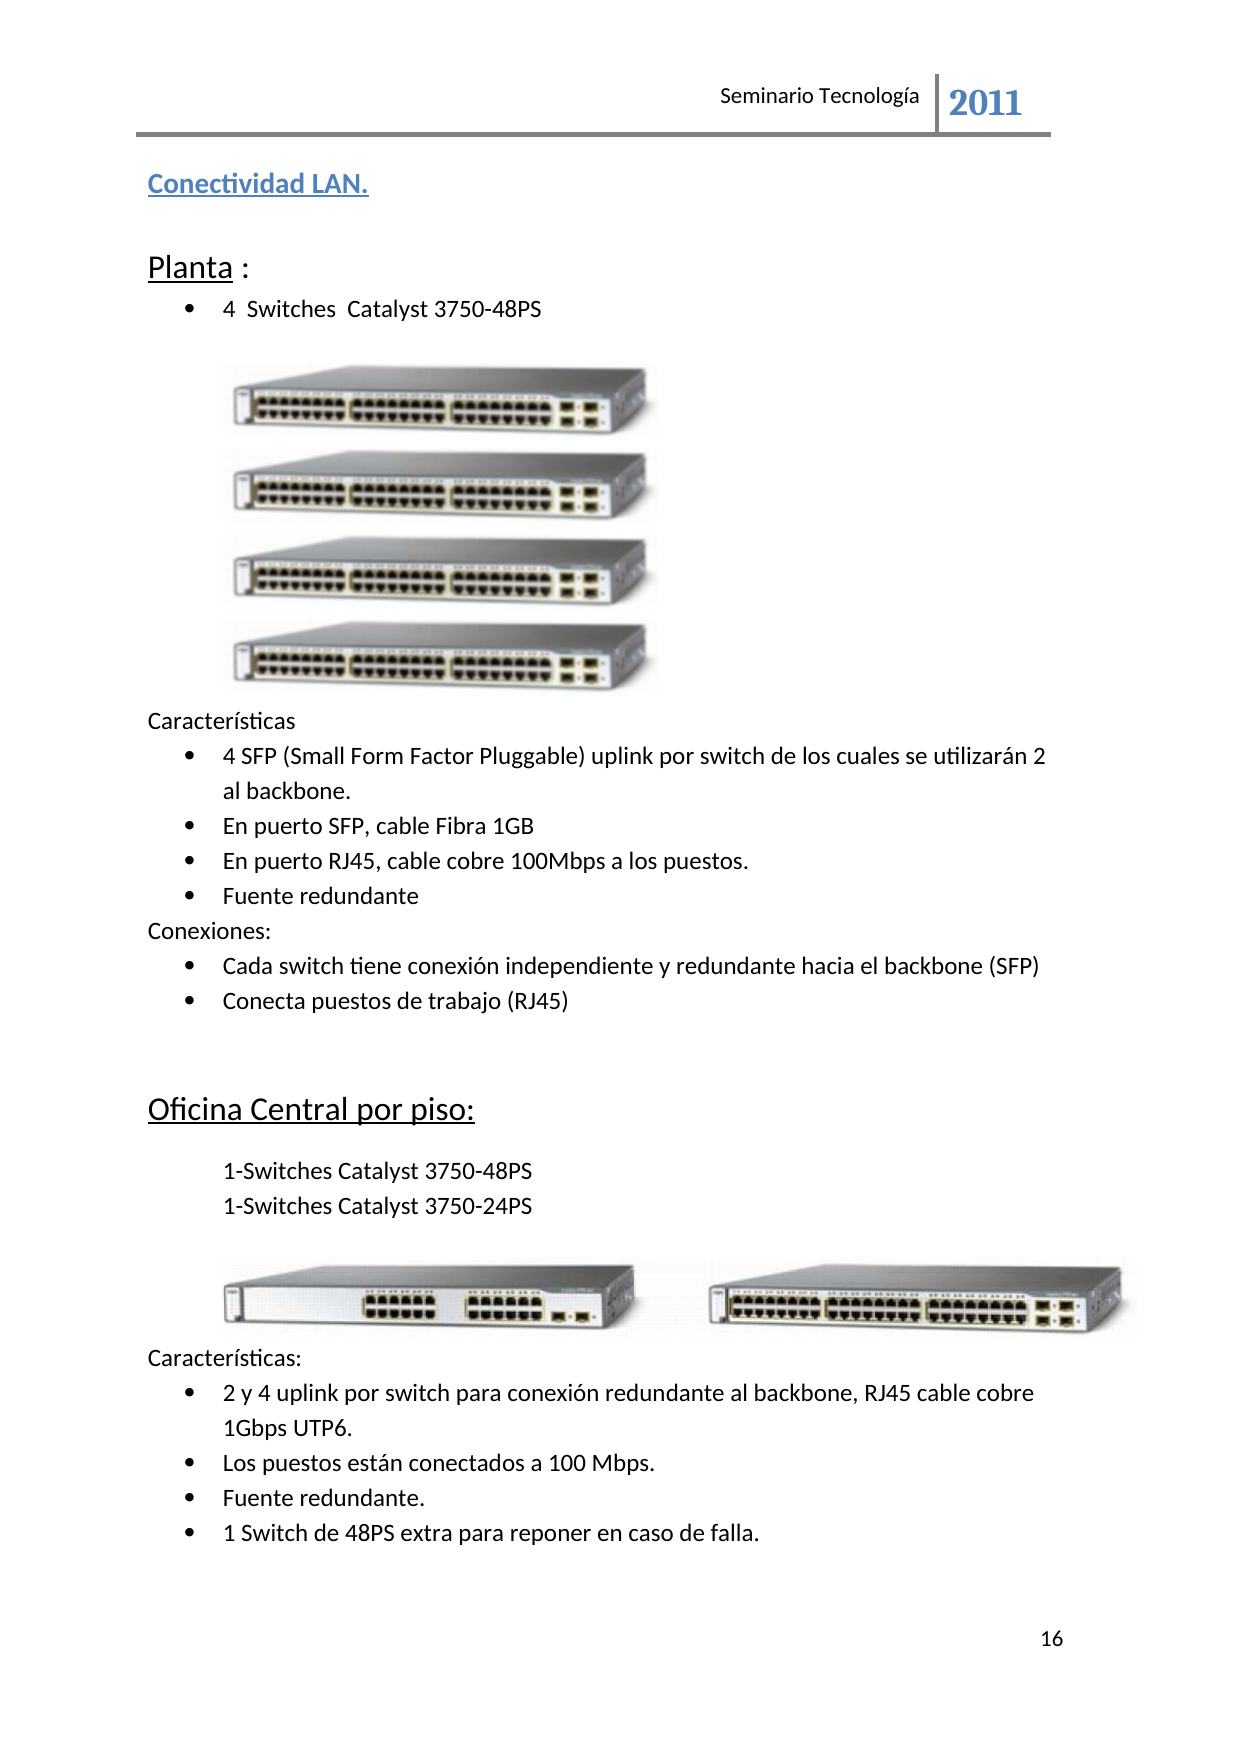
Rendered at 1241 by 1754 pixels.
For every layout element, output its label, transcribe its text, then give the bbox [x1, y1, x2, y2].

list 1-Switches Catalyst 3750-24PS [223, 1190, 1063, 1221]
list Características [148, 705, 1063, 736]
list 4 Switches Catalyst 3750-48PS [185, 293, 1063, 324]
subtitle Conectividad LAN. [148, 165, 1063, 200]
list 2 y 4 uplink por switch para conexión redundante al backbone, RJ45 cable cobre 1Gbps UTP6. [185, 1377, 1063, 1443]
list 1 Switch de 48PS extra para reponer en caso de falla. [185, 1517, 1063, 1548]
picture [222, 363, 659, 445]
list Cada switch tiene conexión independiente y redundante hacia el backbone (SFP) [185, 950, 1063, 981]
list Fuente redundante [185, 880, 1063, 911]
list 1-Switches Catalyst 3750-48PS [223, 1155, 1063, 1186]
text Planta : [148, 247, 1063, 287]
picture [222, 448, 659, 530]
list En puerto RJ45, cable cobre 100Mbps a los puestos. [185, 845, 1063, 876]
text Oficina Central por piso: [148, 1088, 1063, 1128]
list Conecta puestos de trabajo (RJ45) [185, 985, 1063, 1016]
picture [222, 619, 659, 701]
list Conexiones: [148, 915, 1063, 946]
list 4 SFP (Small Form Factor Pluggable) uplink por switch de los cuales se utilizarán 2 al backbone. [185, 740, 1063, 806]
list Características: [148, 1342, 1063, 1373]
list En puerto SFP, cable Fibra 1GB [185, 810, 1063, 841]
list Los puestos están conectados a 100 Mbps. [185, 1447, 1063, 1478]
picture [222, 534, 659, 616]
list Fuente redundante. [185, 1482, 1063, 1513]
